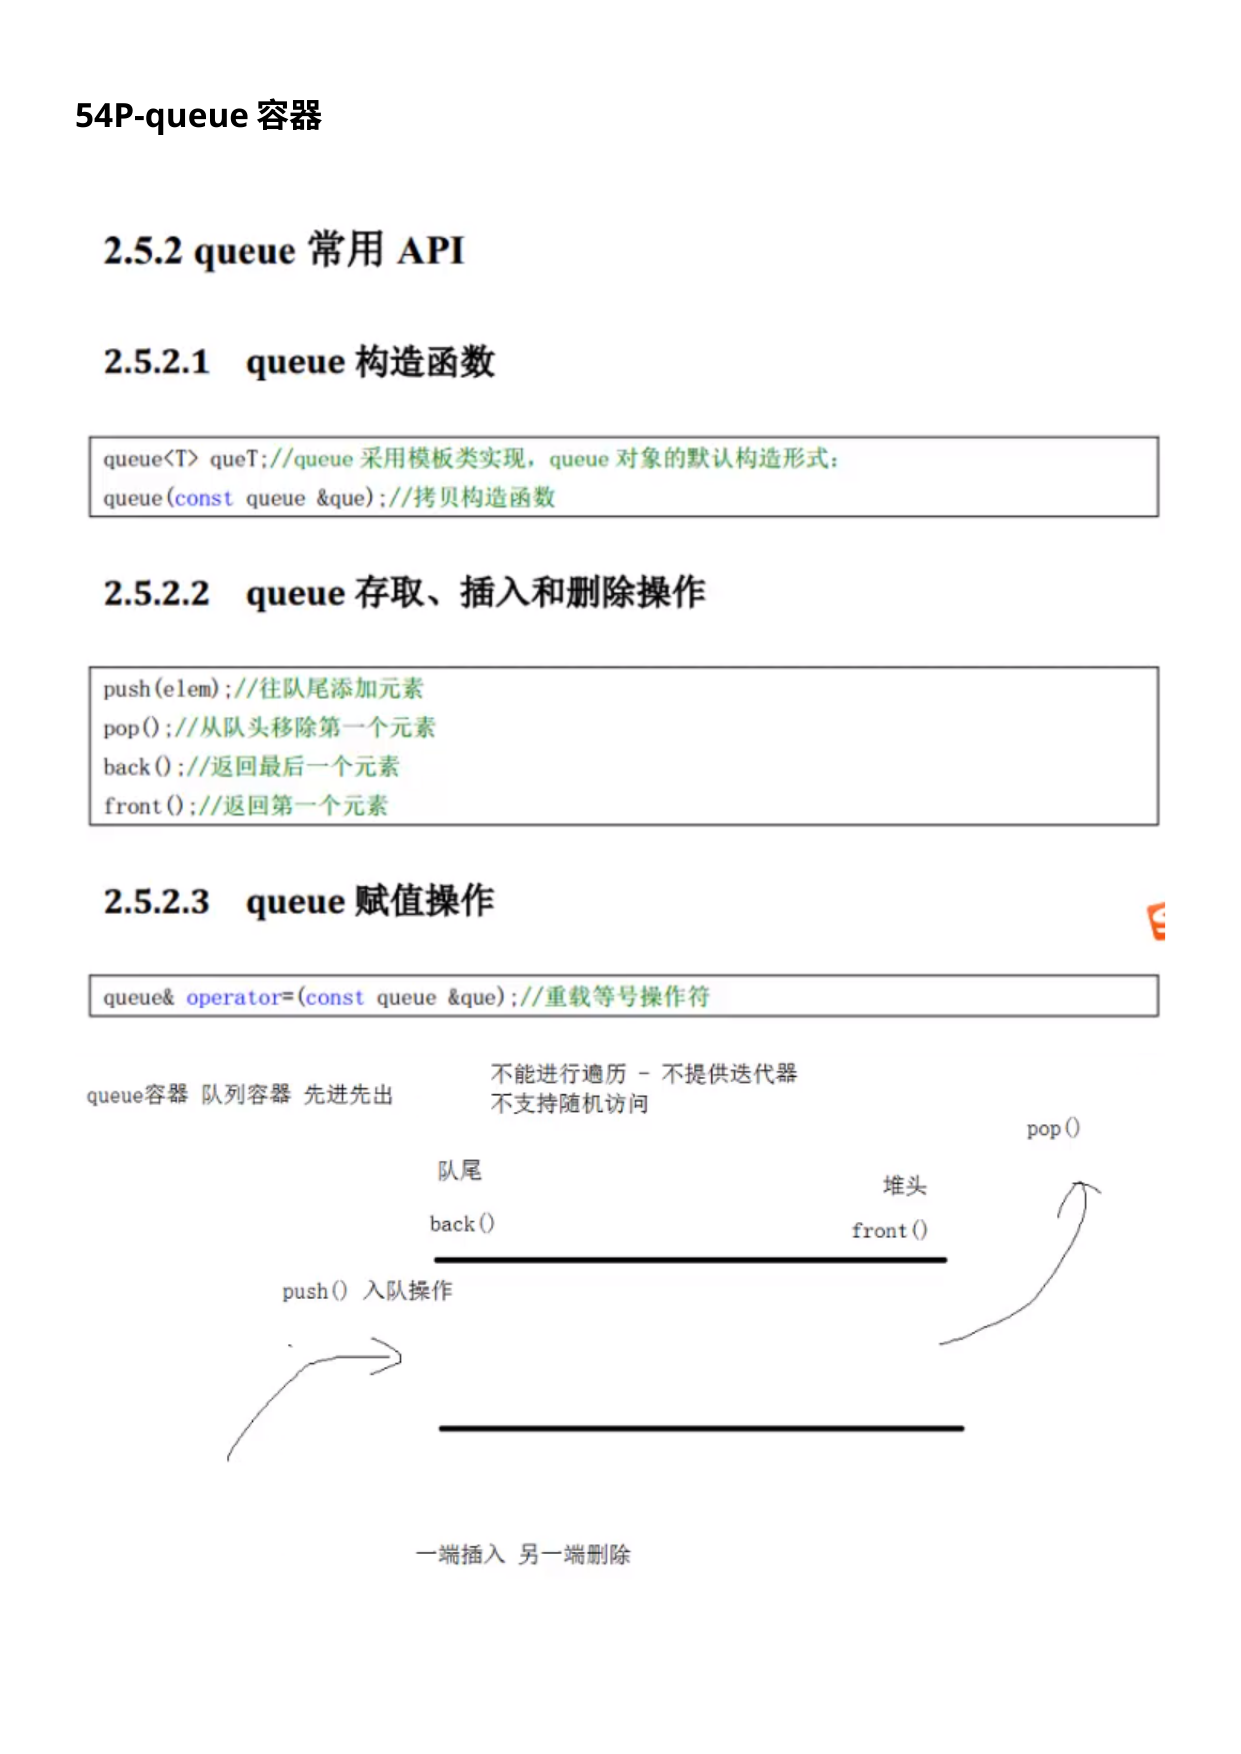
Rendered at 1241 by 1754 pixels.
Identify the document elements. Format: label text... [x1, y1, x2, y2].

picture [75, 208, 1166, 1024]
picture [75, 1053, 1166, 1583]
subtitle 54P-queue容器 [75, 81, 1165, 146]
